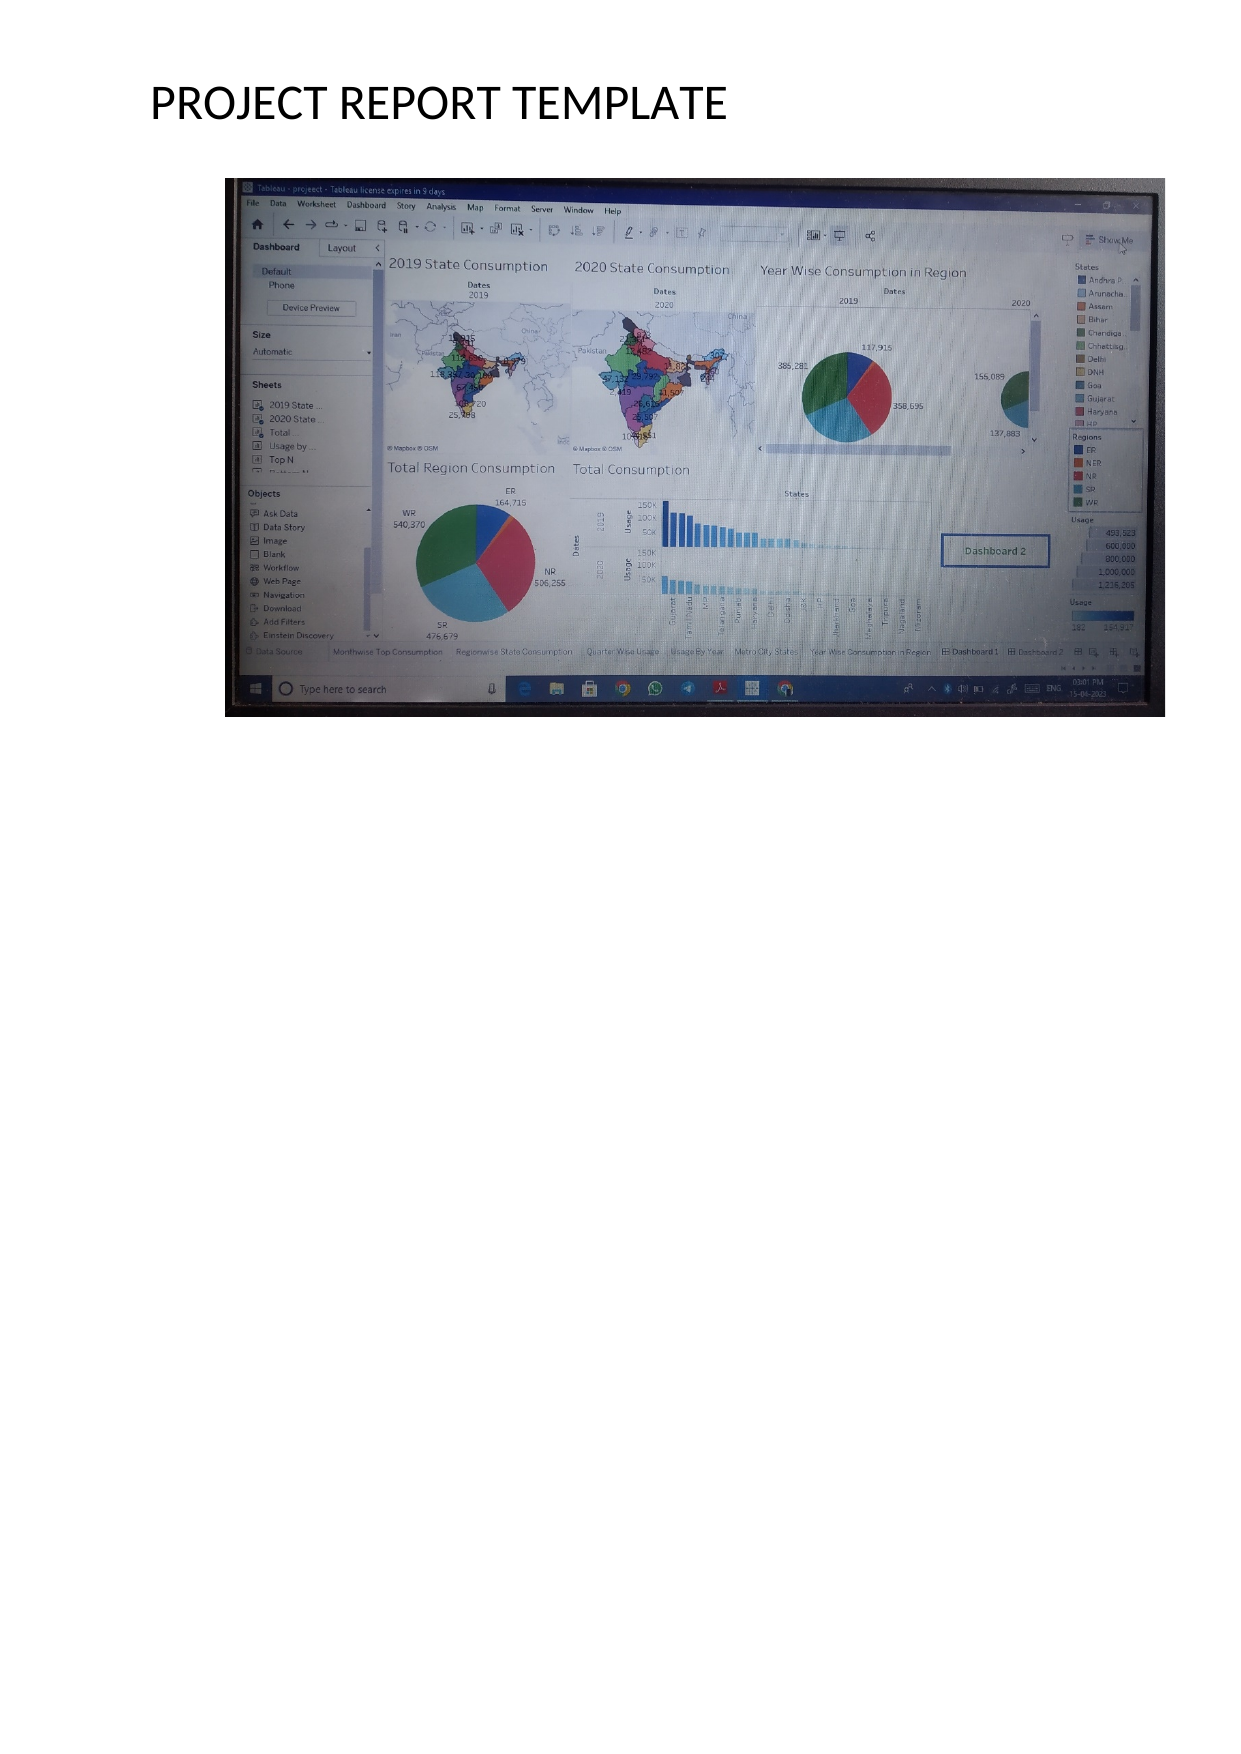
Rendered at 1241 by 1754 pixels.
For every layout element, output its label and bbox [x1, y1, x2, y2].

picture [225, 178, 1166, 717]
